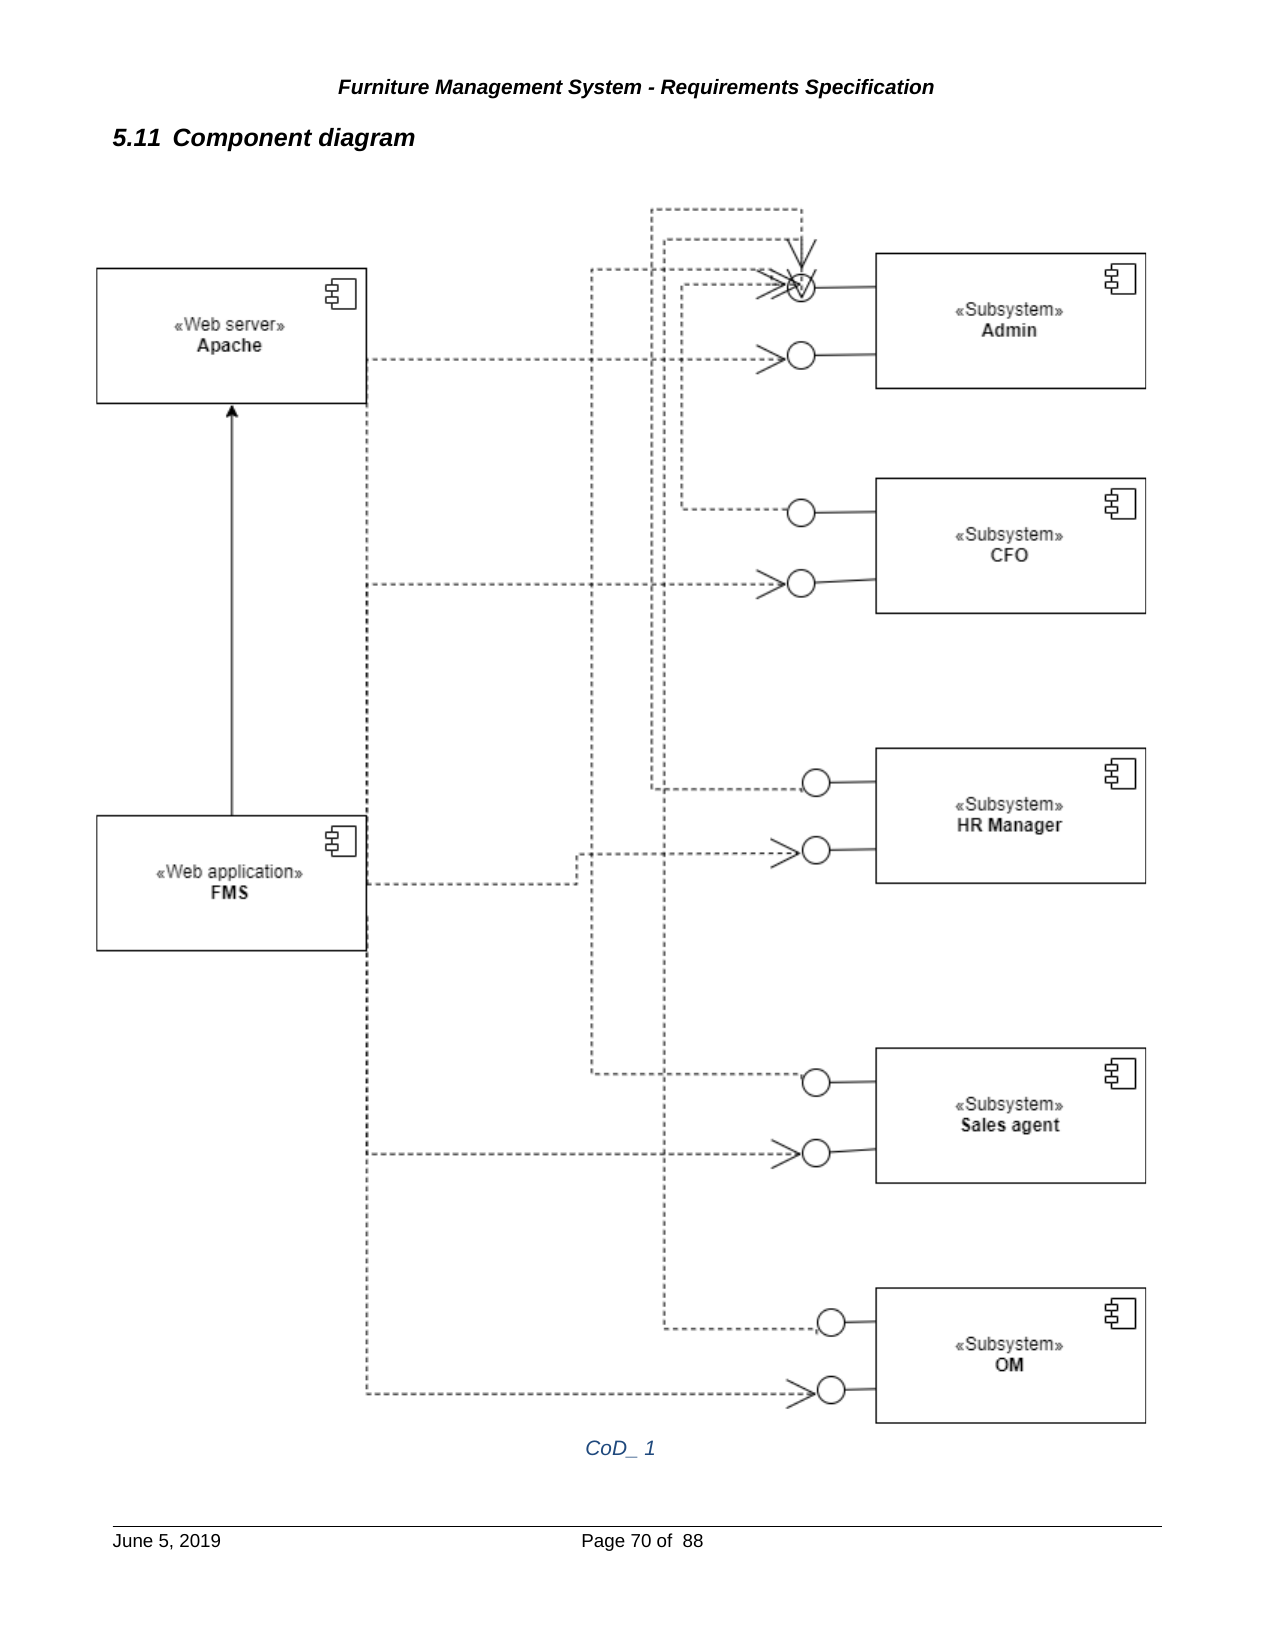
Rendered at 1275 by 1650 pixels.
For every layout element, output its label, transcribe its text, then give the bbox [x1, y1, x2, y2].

subtitle Component diagram [112, 123, 1162, 152]
picture [96, 181, 1147, 1427]
